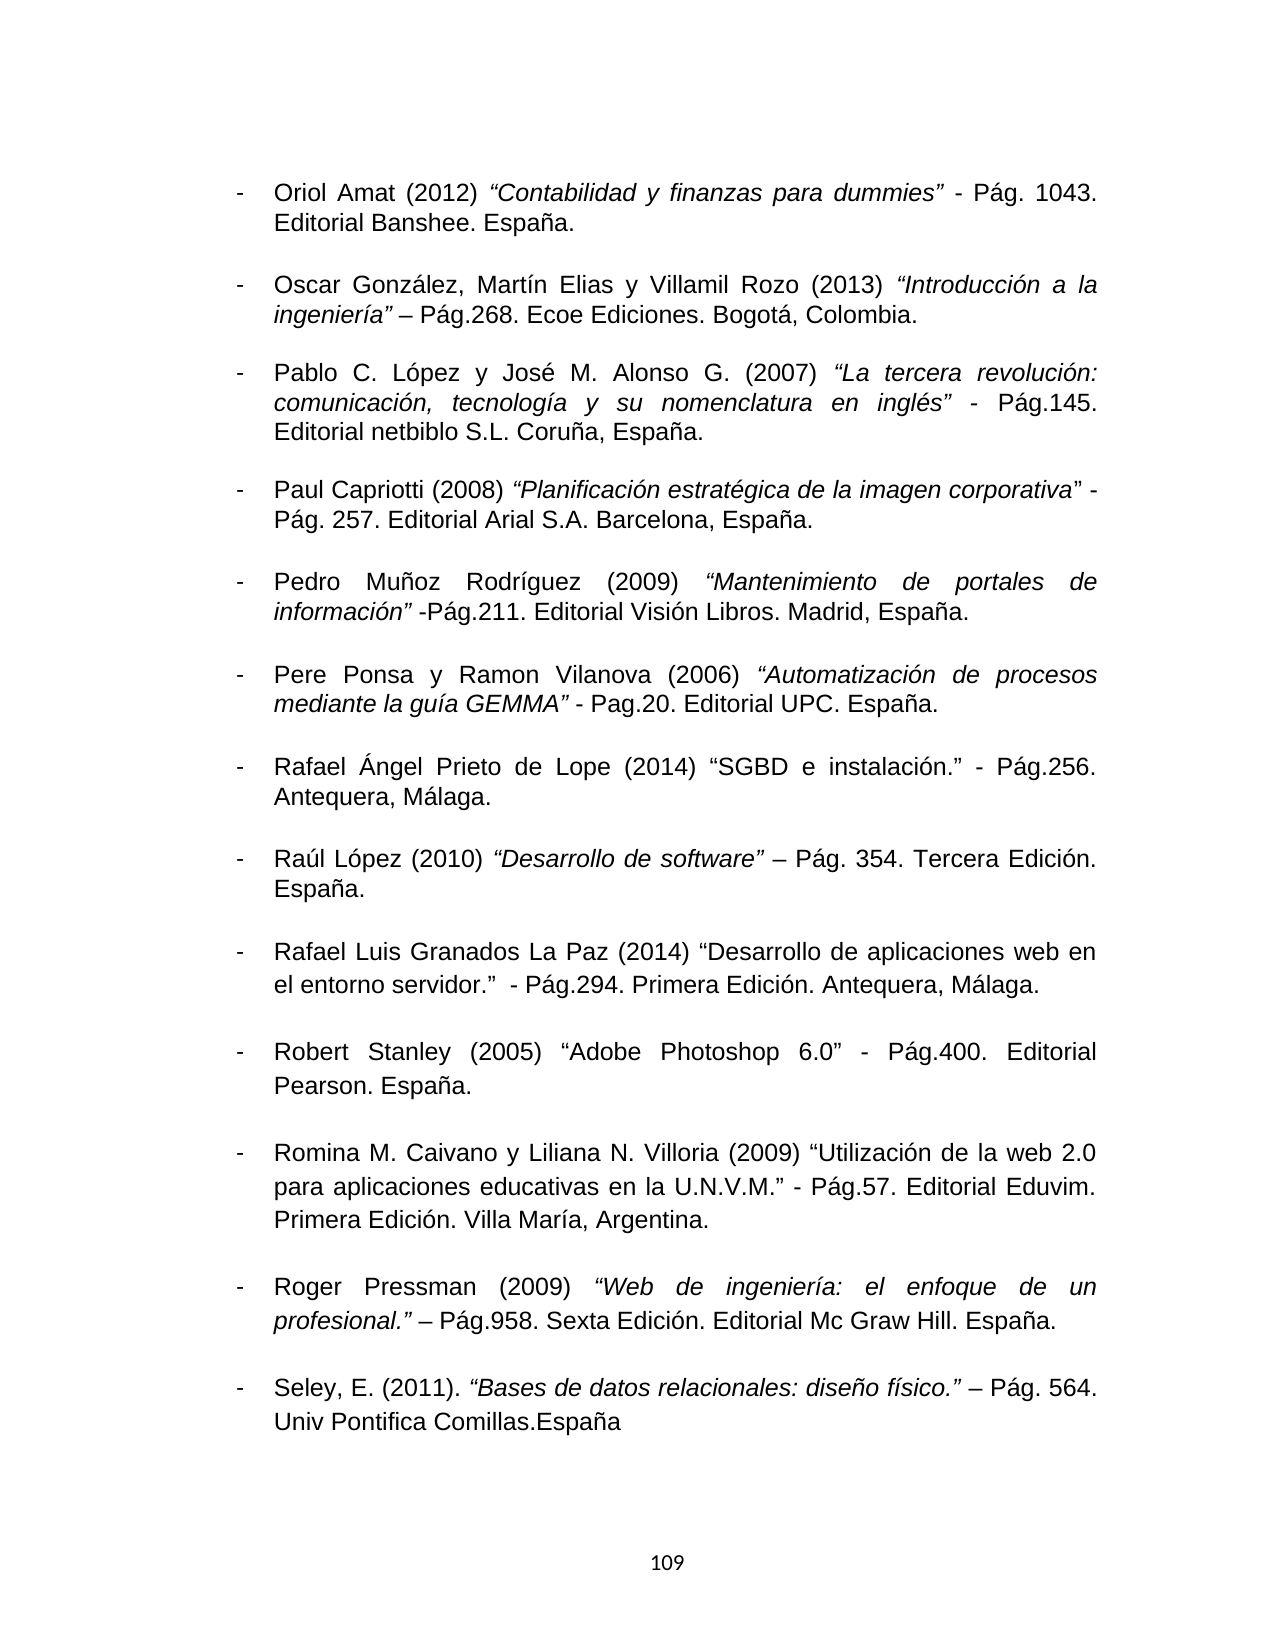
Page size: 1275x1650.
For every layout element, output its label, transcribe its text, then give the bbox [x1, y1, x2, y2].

list Pablo C. López y José M. Alonso G. (2007) “La tercera revolución: comunicación, tecnología y su nomenclatura en inglés” - Pág.145. Editorial netbiblo S.L. Coruña, España. [236, 357, 1098, 446]
list Romina M. Caivano y Liliana N. Villoria (2009) “Utilización de la web 2.0 para aplicaciones educativas en la U.N.V.M.” - Pág.57. Editorial Eduvim. Primera Edición. Villa María, Argentina. [236, 1137, 1098, 1234]
list Rafael Ángel Prieto de Lope (2014) “SGBD e instalación.” - Pág.256. Antequera, Málaga. [236, 751, 1098, 810]
list Rafael Luis Granados La Paz (2014) “Desarrollo de aplicaciones web en el entorno servidor.” - Pág.294. Primera Edición. Antequera, Málaga. [236, 936, 1098, 999]
list Oscar González, Martín Elias y Villamil Rozo (2013) “Introducción a la ingeniería” – Pág.268. Ecoe Ediciones. Bogotá, Colombia. [236, 269, 1098, 329]
list Pedro Muñoz Rodríguez (2009) “Mantenimiento de portales de información” -Pág.211. Editorial Visión Libros. Madrid, España. [236, 567, 1098, 626]
list Seley, E. (2011). “Bases de datos relacionales: diseño físico.” – Pág. 564. Univ Pontifica Comillas.España [236, 1372, 1098, 1436]
list Oriol Amat (2012) “Contabilidad y finanzas para dummies” - Pág. 1043. Editorial Banshee. España. [236, 177, 1098, 236]
list Robert Stanley (2005) “Adobe Photoshop 6.0” - Pág.400. Editorial Pearson. España. [236, 1037, 1098, 1100]
list Roger Pressman (2009) “Web de ingeniería: el enfoque de un profesional.” – Pág.958. Sexta Edición. Editorial Mc Graw Hill. España. [236, 1271, 1098, 1335]
list Raúl López (2010) “Desarrollo de software” – Pág. 354. Tercera Edición. España. [236, 843, 1098, 903]
list Pere Ponsa y Ramon Vilanova (2006) “Automatización de procesos mediante la guía GEMMA” - Pag.20. Editorial UPC. España. [236, 659, 1098, 718]
list Paul Capriotti (2008) “Planificación estratégica de la imagen corporativa” - Pág. 257. Editorial Arial S.A. Barcelona, España. [236, 474, 1098, 533]
